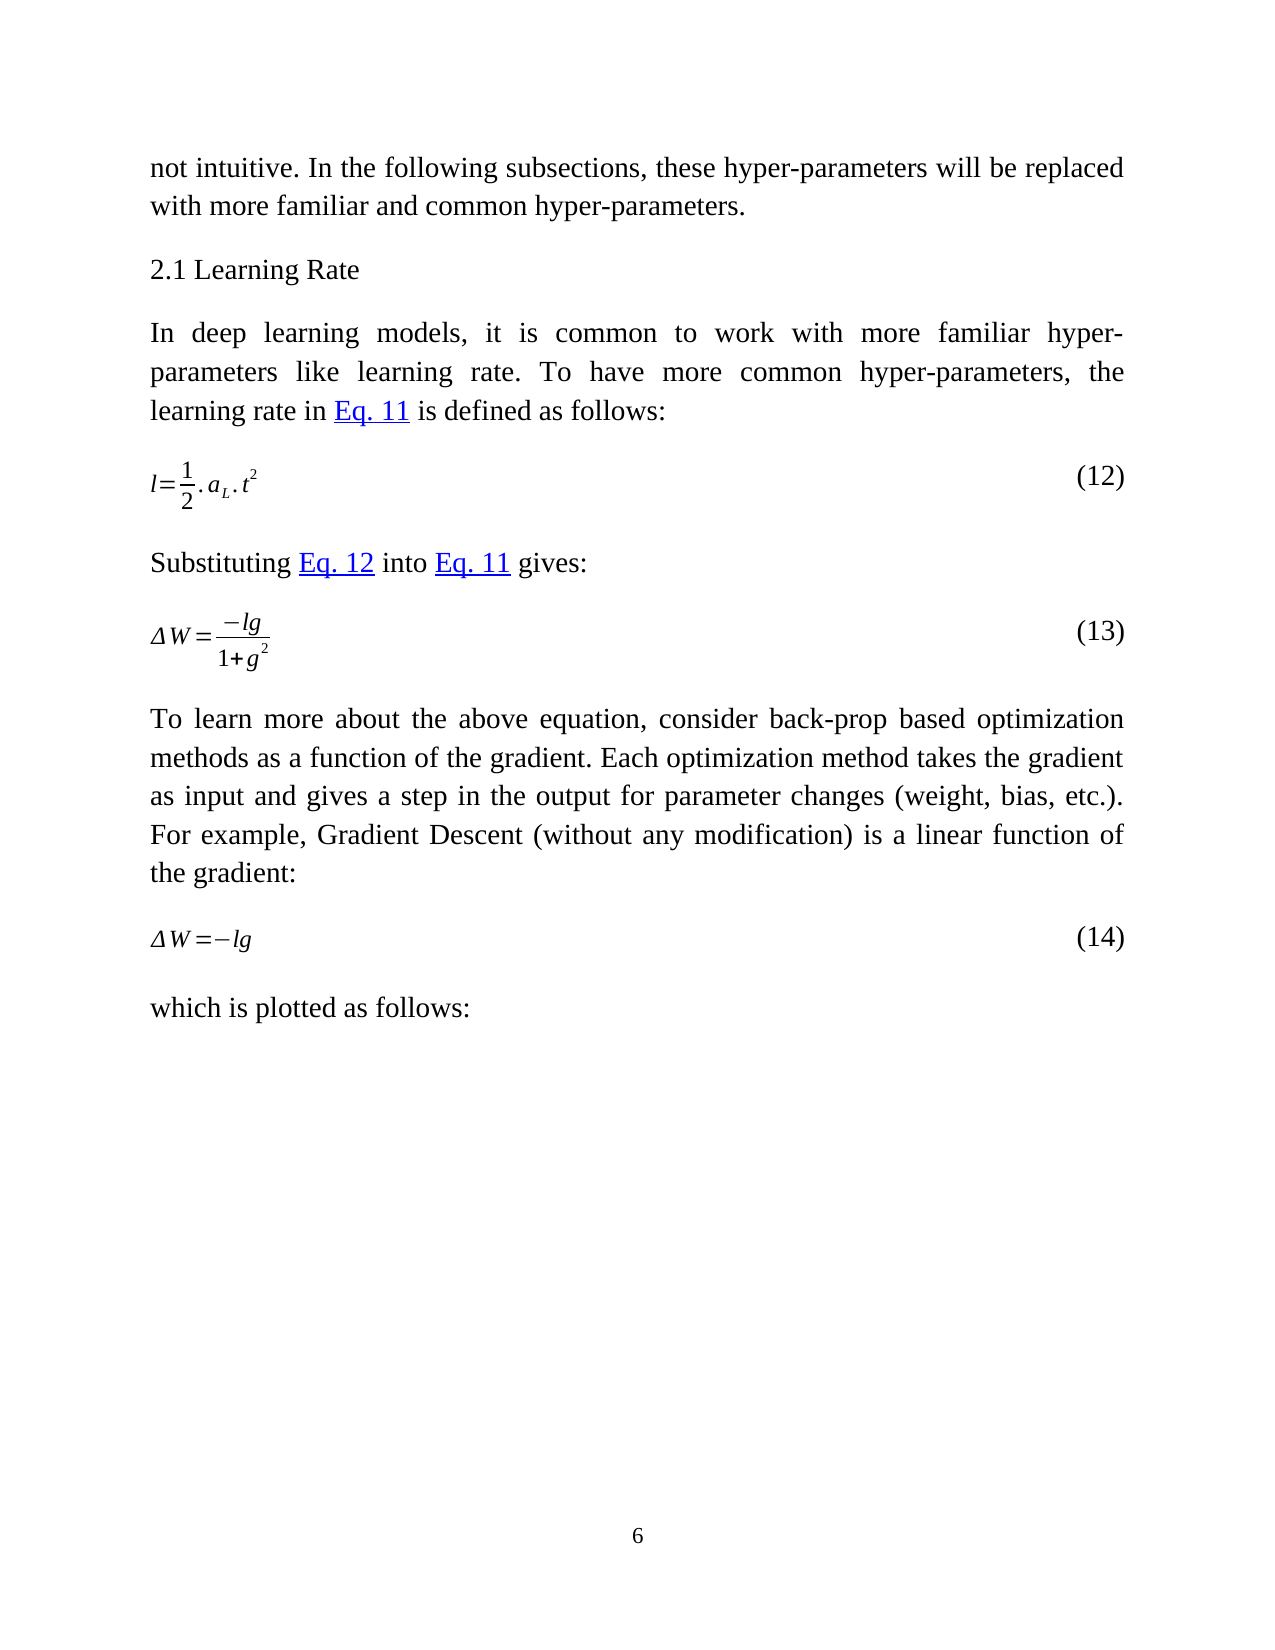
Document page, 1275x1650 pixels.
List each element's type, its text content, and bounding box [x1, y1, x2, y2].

text Substituting Eq. 12 into Eq. 11 gives: [150, 545, 1125, 579]
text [150, 150, 1125, 222]
text To learn more about the above equation, consider back-prop based optimization methods as a function of the gradient. Each optimization method takes the gradient as input and gives a step in the output for parameter changes (weight, bias, etc.). For example, Gradient Descent (without any modification) is a linear function of the gradient: [150, 701, 1125, 889]
text (12) [150, 456, 1125, 515]
text In deep learning models, it is common to work with more familiar hyper-parameters like learning rate. To have more common hyper-parameters, the learning rate in Eq. 11 is defined as follows: [150, 316, 1125, 426]
text (13) [150, 609, 1125, 671]
subtitle 2.1 Learning Rate [150, 252, 1125, 286]
text which is plotted as follows: [150, 990, 1125, 1024]
text (14) [150, 919, 1125, 960]
